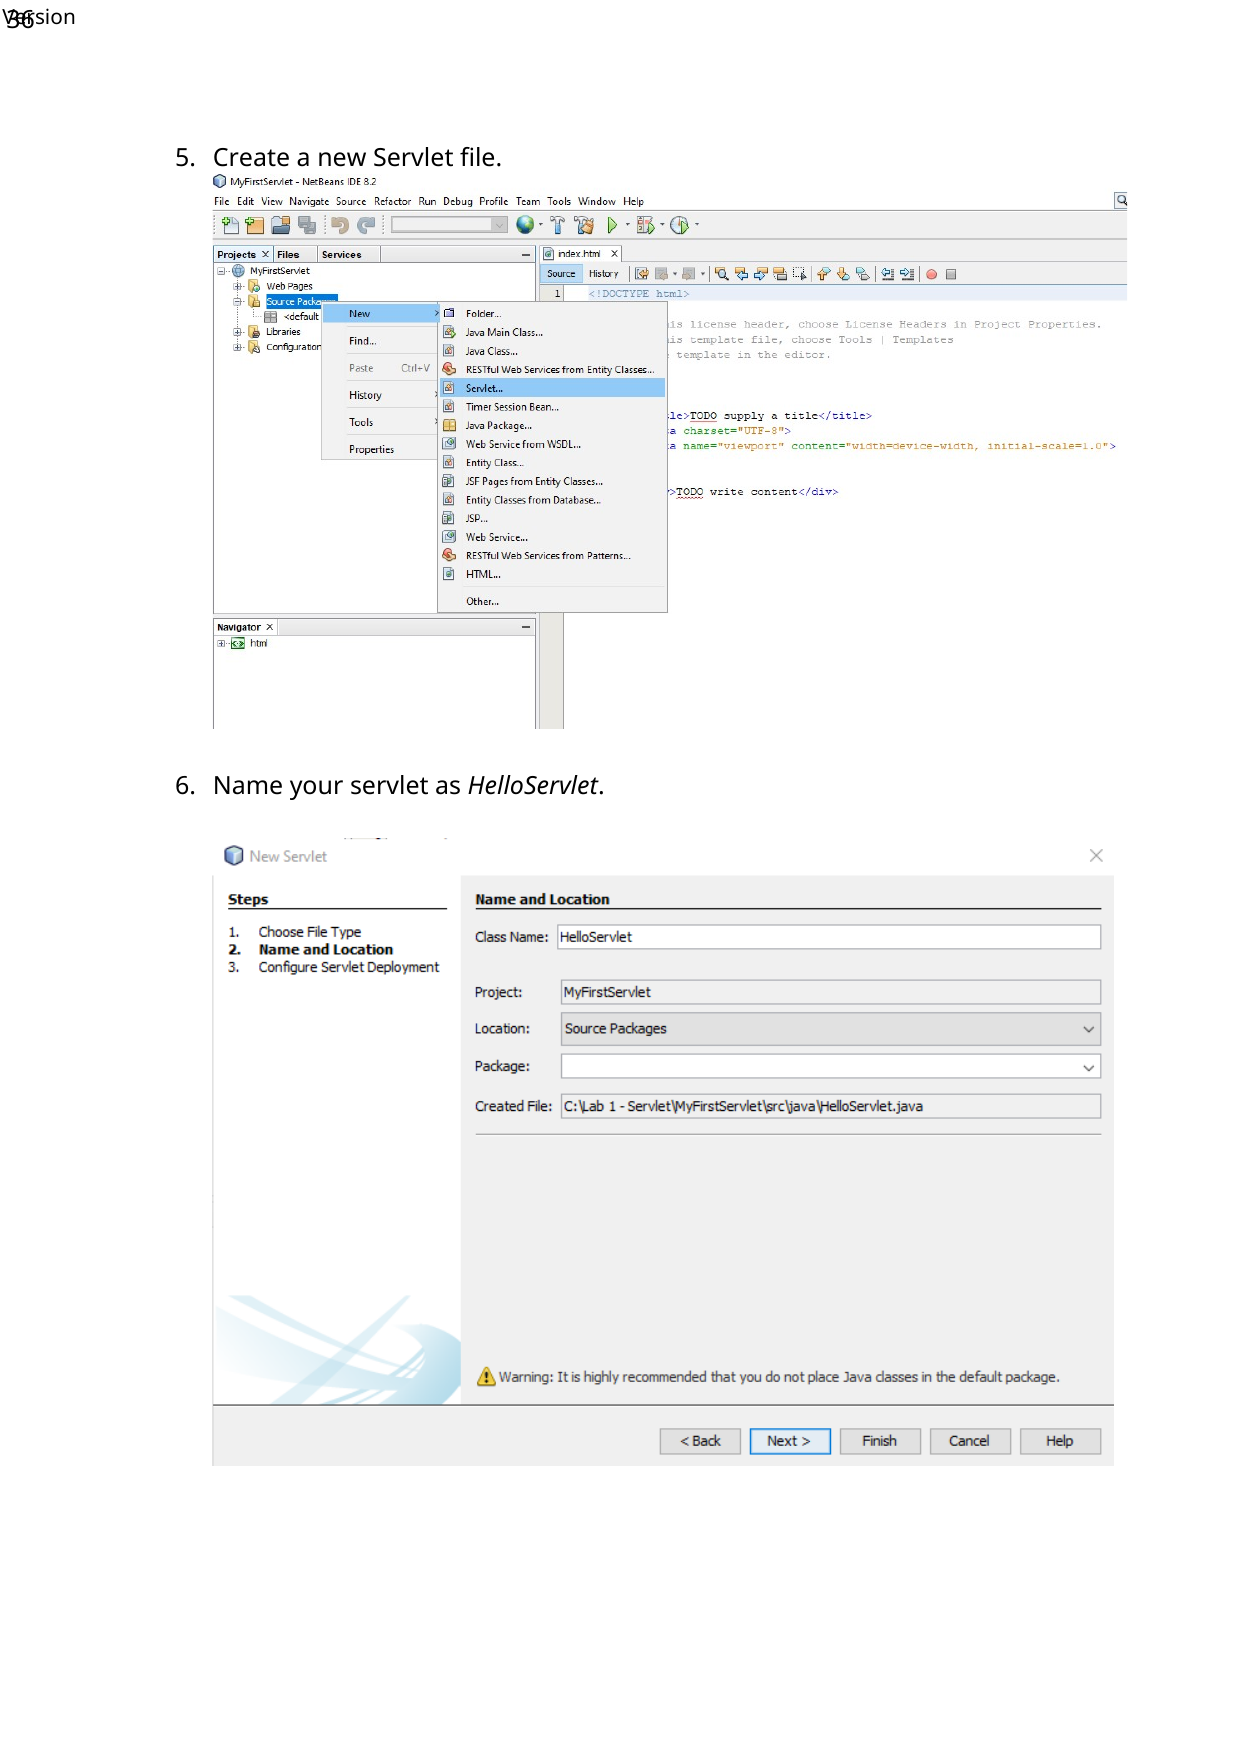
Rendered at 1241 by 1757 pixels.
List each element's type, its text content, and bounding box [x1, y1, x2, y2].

list Name your servlet as HelloServlet. [175, 767, 1198, 801]
picture [212, 174, 1128, 729]
list Create a new Servlet file. [175, 139, 1198, 174]
picture [212, 838, 1114, 1466]
